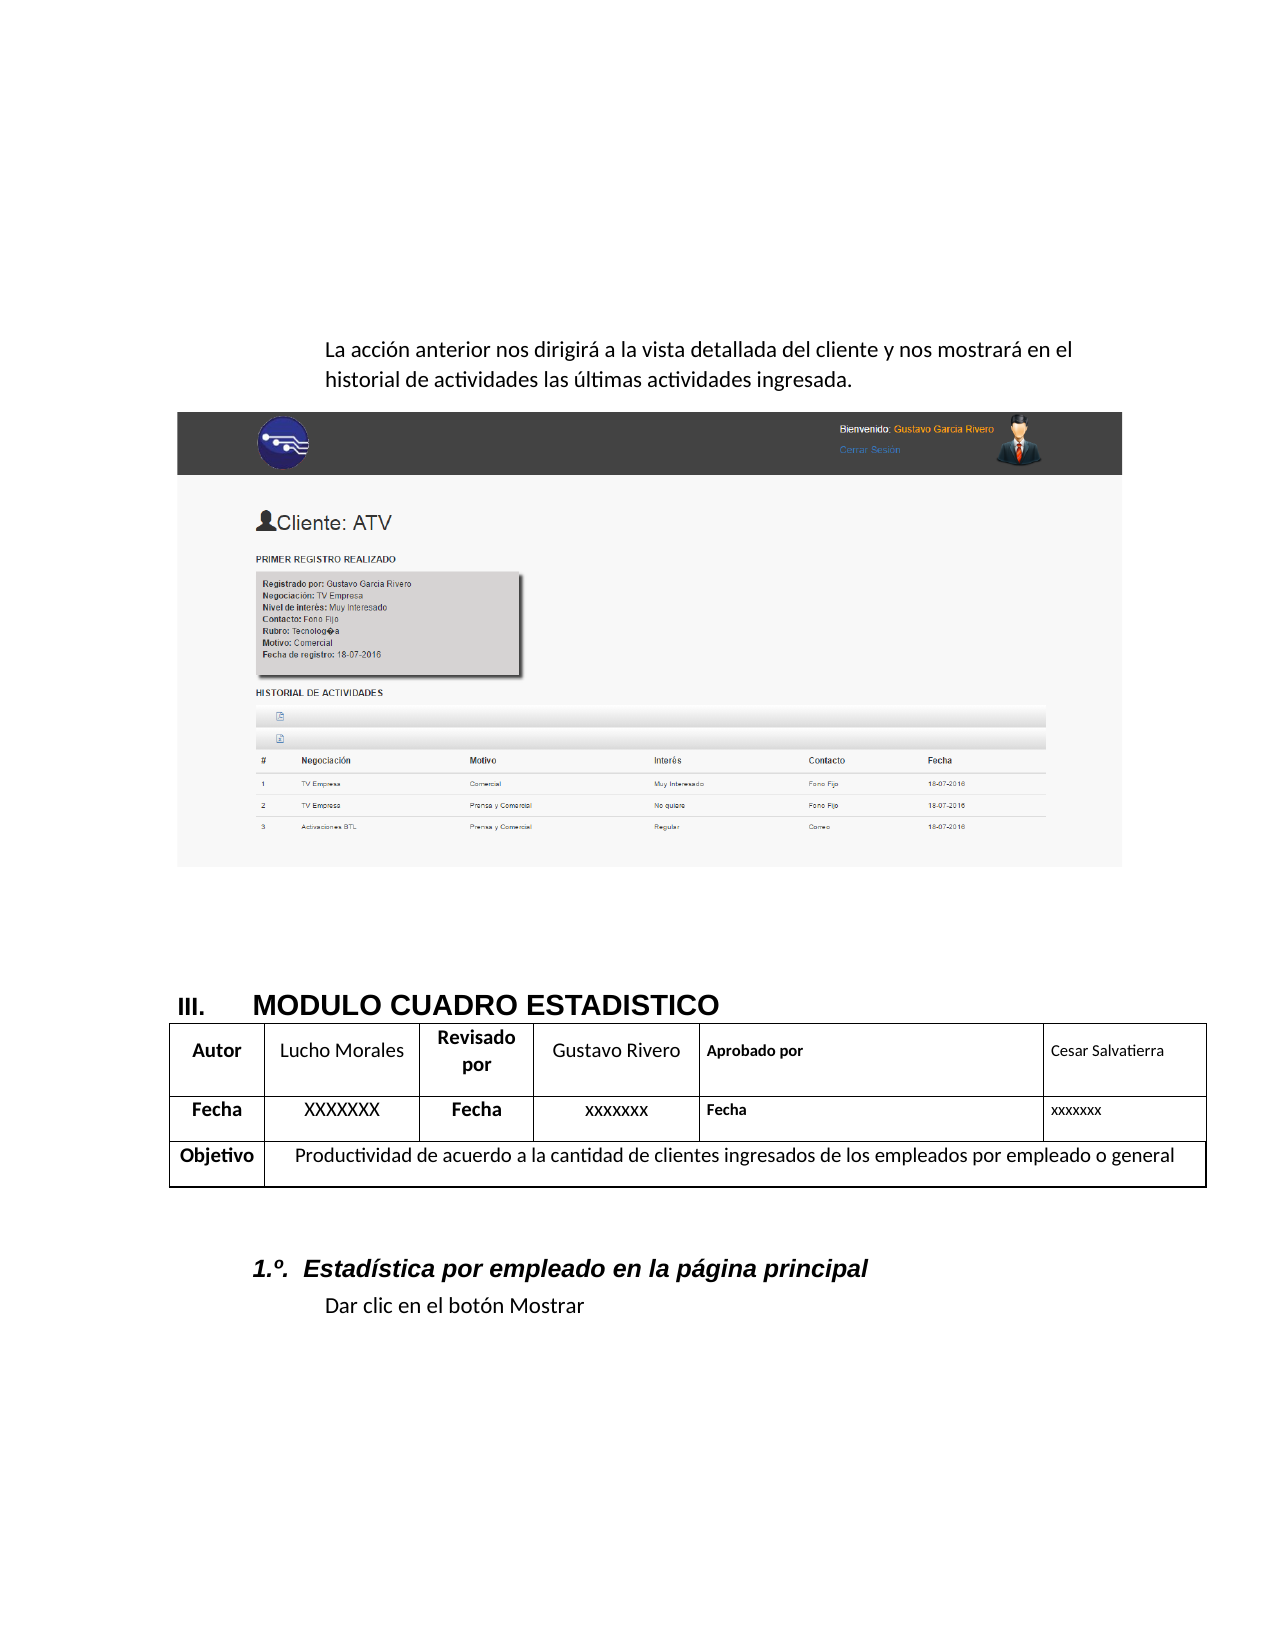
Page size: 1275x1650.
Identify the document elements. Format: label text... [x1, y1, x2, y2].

picture [177, 412, 1123, 867]
table_cell Fecha [420, 1097, 533, 1141]
table_header Autor [170, 1024, 264, 1096]
subtitle MODULO CUADRO ESTADISTICO [177, 988, 1098, 1021]
table_cell Fecha [170, 1097, 264, 1141]
table_cell Objetivo [170, 1142, 264, 1186]
table_header Cesar Salvatierra [1044, 1024, 1206, 1096]
table_header Gustavo Rivero [534, 1024, 699, 1096]
table_header Revisado por [420, 1024, 533, 1096]
table_cell xxxxxxx [534, 1097, 699, 1141]
table_cell xxxxxxx [1044, 1097, 1206, 1141]
subtitle Estadística por empleado en la página principal [252, 1254, 1098, 1283]
text Dar clic en el botón Mostrar [325, 1291, 1098, 1319]
table_header Lucho Morales [265, 1024, 419, 1096]
table_cell Productividad de acuerdo a la cantidad de clientes ingresados de los empleados por empleado o general [265, 1142, 1205, 1186]
table_cell XXXXXXX [265, 1097, 419, 1141]
table_header Aprobado por [700, 1024, 1043, 1096]
text La acción anterior nos dirigirá a la vista detallada del cliente y nos mostrará en el historial de actividades las últimas actividades ingresada. [325, 335, 1098, 393]
table_cell Fecha [700, 1097, 1043, 1141]
